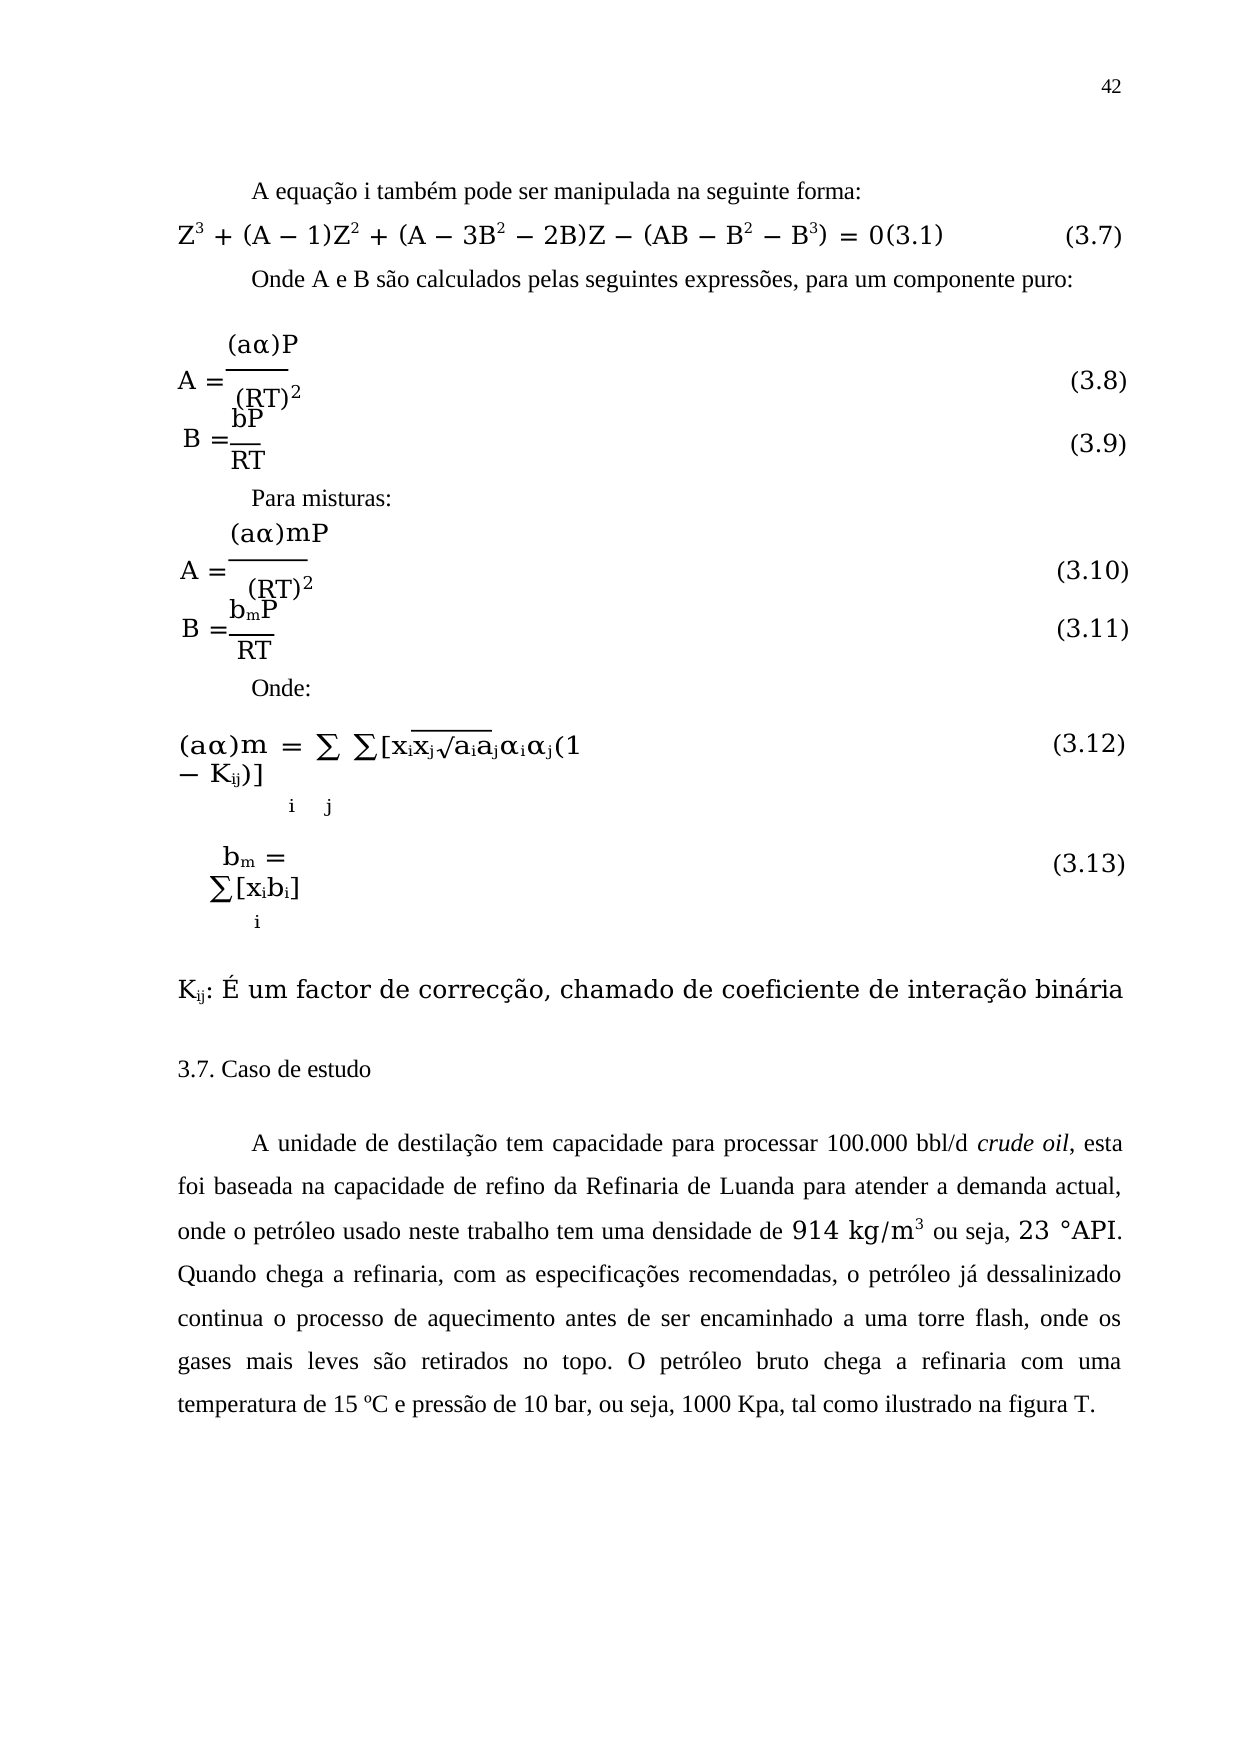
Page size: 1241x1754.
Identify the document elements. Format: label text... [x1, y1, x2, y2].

text (aα)mP [228, 523, 397, 548]
subtitle B = (3.11) [181, 623, 1063, 641]
text RT [236, 641, 1169, 664]
subtitle B = [182, 432, 397, 451]
text Onde: [251, 673, 1169, 702]
list Caso de estudo [177, 1054, 1169, 1083]
text Kij: É um factor de correcção, chamado de coeficiente de interação binária [177, 974, 1169, 1004]
text (3.9) [1068, 432, 1169, 457]
text bm = ∑[xibi] [179, 840, 329, 901]
subtitle Z3 + (A − 1)Z2 + (A − 3B2 − 2B)Z − (AB − B2 − B3) = 0(3.1) (3.7) [177, 218, 1169, 249]
subtitle A = (RT)2 (3.8) [178, 359, 1169, 397]
text A unidade de destilação tem capacidade para processar 100.000 bbl/d crude oil, esta foi baseada na capacidade de refino da Refinaria de Luanda para atender a demanda actual, onde o petróleo usado neste trabalho tem uma densidade de 914 kg/m3 ou seja, 23 °API. Quando chega a refinaria, com as especificações recomendadas, o petróleo já dessalinizado continua o processo de aquecimento antes de ser encaminhado a uma torre flash, onde os gases mais leves são retirados no topo. O petróleo bruto chega a refinaria com uma temperatura de 15 ºC e pressão de 10 bar, ou seja, 1000 Kpa, tal como ilustrado na figura T. [177, 1128, 1123, 1418]
subtitle B = (3.11) [1060, 623, 1125, 641]
text (aα)P [226, 333, 1169, 359]
text A equação i também pode ser manipulada na seguinte forma: [251, 176, 1169, 204]
text bmP [229, 599, 1169, 623]
text i [179, 911, 336, 932]
text (aα)m = ∑ ∑[xixj√aiajαiαj(1 − Kij)] [177, 732, 600, 788]
text i j [288, 794, 1169, 816]
subtitle A = (RT)2 (3.10) [180, 548, 1169, 587]
text bP [231, 409, 1169, 432]
subtitle B = (3.11) [1123, 623, 1169, 641]
text Para misturas: [251, 483, 397, 512]
text RT [230, 451, 397, 474]
text (3.13) [1051, 847, 1169, 877]
text Onde A e B são calculados pelas seguintes expressões, para um componente puro: [251, 264, 1169, 293]
text (3.12) [1051, 732, 1169, 757]
